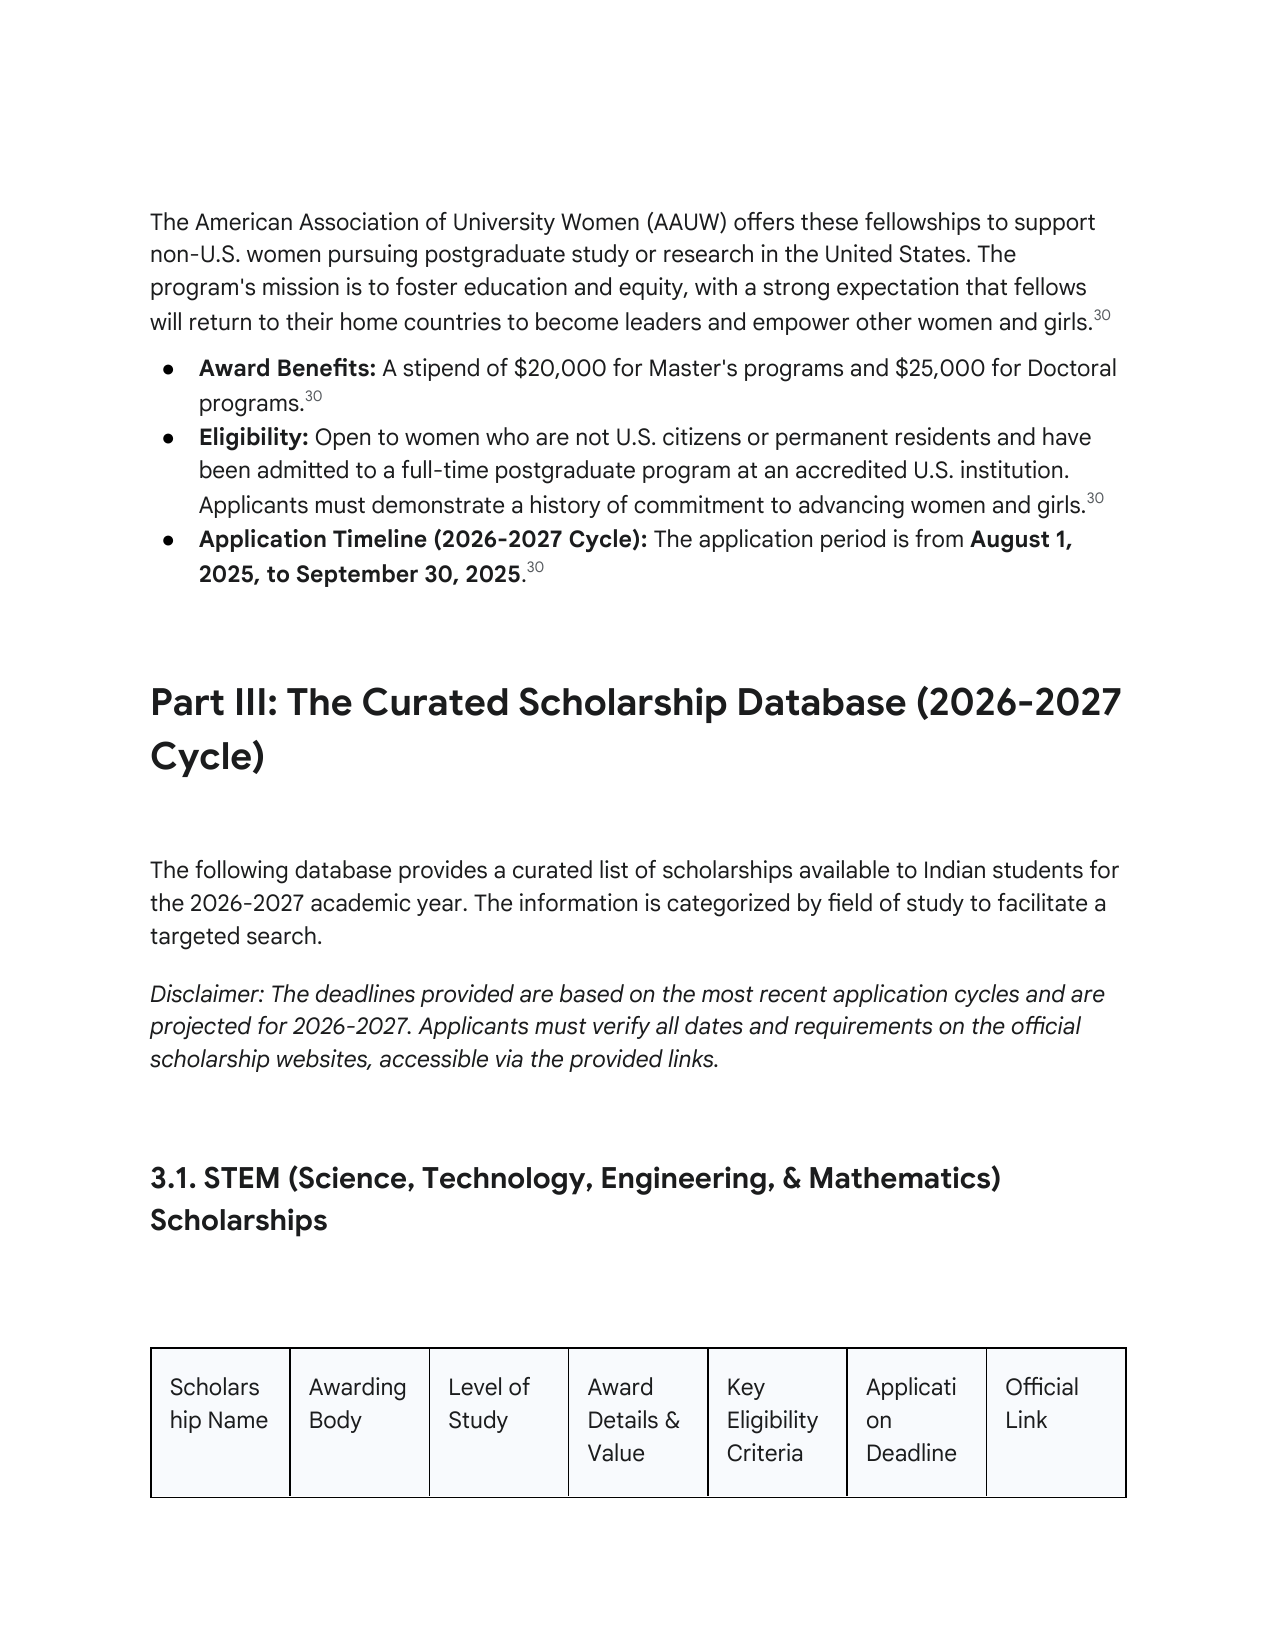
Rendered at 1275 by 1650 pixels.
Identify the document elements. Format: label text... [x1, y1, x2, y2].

table_header Scholarship Name [152, 1349, 289, 1496]
table_header Level of Study [430, 1349, 568, 1496]
list Award Benefits: A stipend of $20,000 for Master's programs and $25,000 for Doctoral programs.30 [161, 354, 1125, 419]
text Disclaimer: The deadlines provided are based on the most recent application cycles and are projected for 2026-2027. Applicants must verify all dates and requirements on the official scholarship websites, accessible via the provided links. [150, 980, 1125, 1074]
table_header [848, 1349, 986, 1496]
list Eligibility: Open to women who are not U.S. citizens or permanent residents and have been admitted to a full-time postgraduate program at an accredited U.S. institution. Applicants must demonstrate a history of commitment to advancing women and girls.30 [161, 423, 1125, 521]
subtitle 3.1. STEM (Science, Technology, Engineering, & Mathematics) Scholarships [150, 1161, 1125, 1239]
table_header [569, 1349, 707, 1496]
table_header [709, 1349, 846, 1496]
table_header Awarding Body [291, 1349, 429, 1496]
text The following database provides a curated list of scholarships available to Indian students for the 2026-2027 academic year. The information is categorized by field of study to facilitate a targeted search. [150, 857, 1125, 951]
text The American Association of University Women (AAUW) offers these fellowships to support non-U.S. women pursuing postgraduate study or research in the United States. The program's mission is to foster education and equity, with a strong expectation that fellows will return to their home countries to become leaders and empower other women and girls.30 [150, 208, 1125, 338]
list Application Timeline (2026-2027 Cycle): The application period is from August 1, 2025, to September 30, 2025.30 [161, 525, 1125, 589]
table_header Official Link [987, 1349, 1125, 1496]
subtitle Part III: The Curated Scholarship Database (2026-2027 Cycle) [150, 679, 1125, 780]
